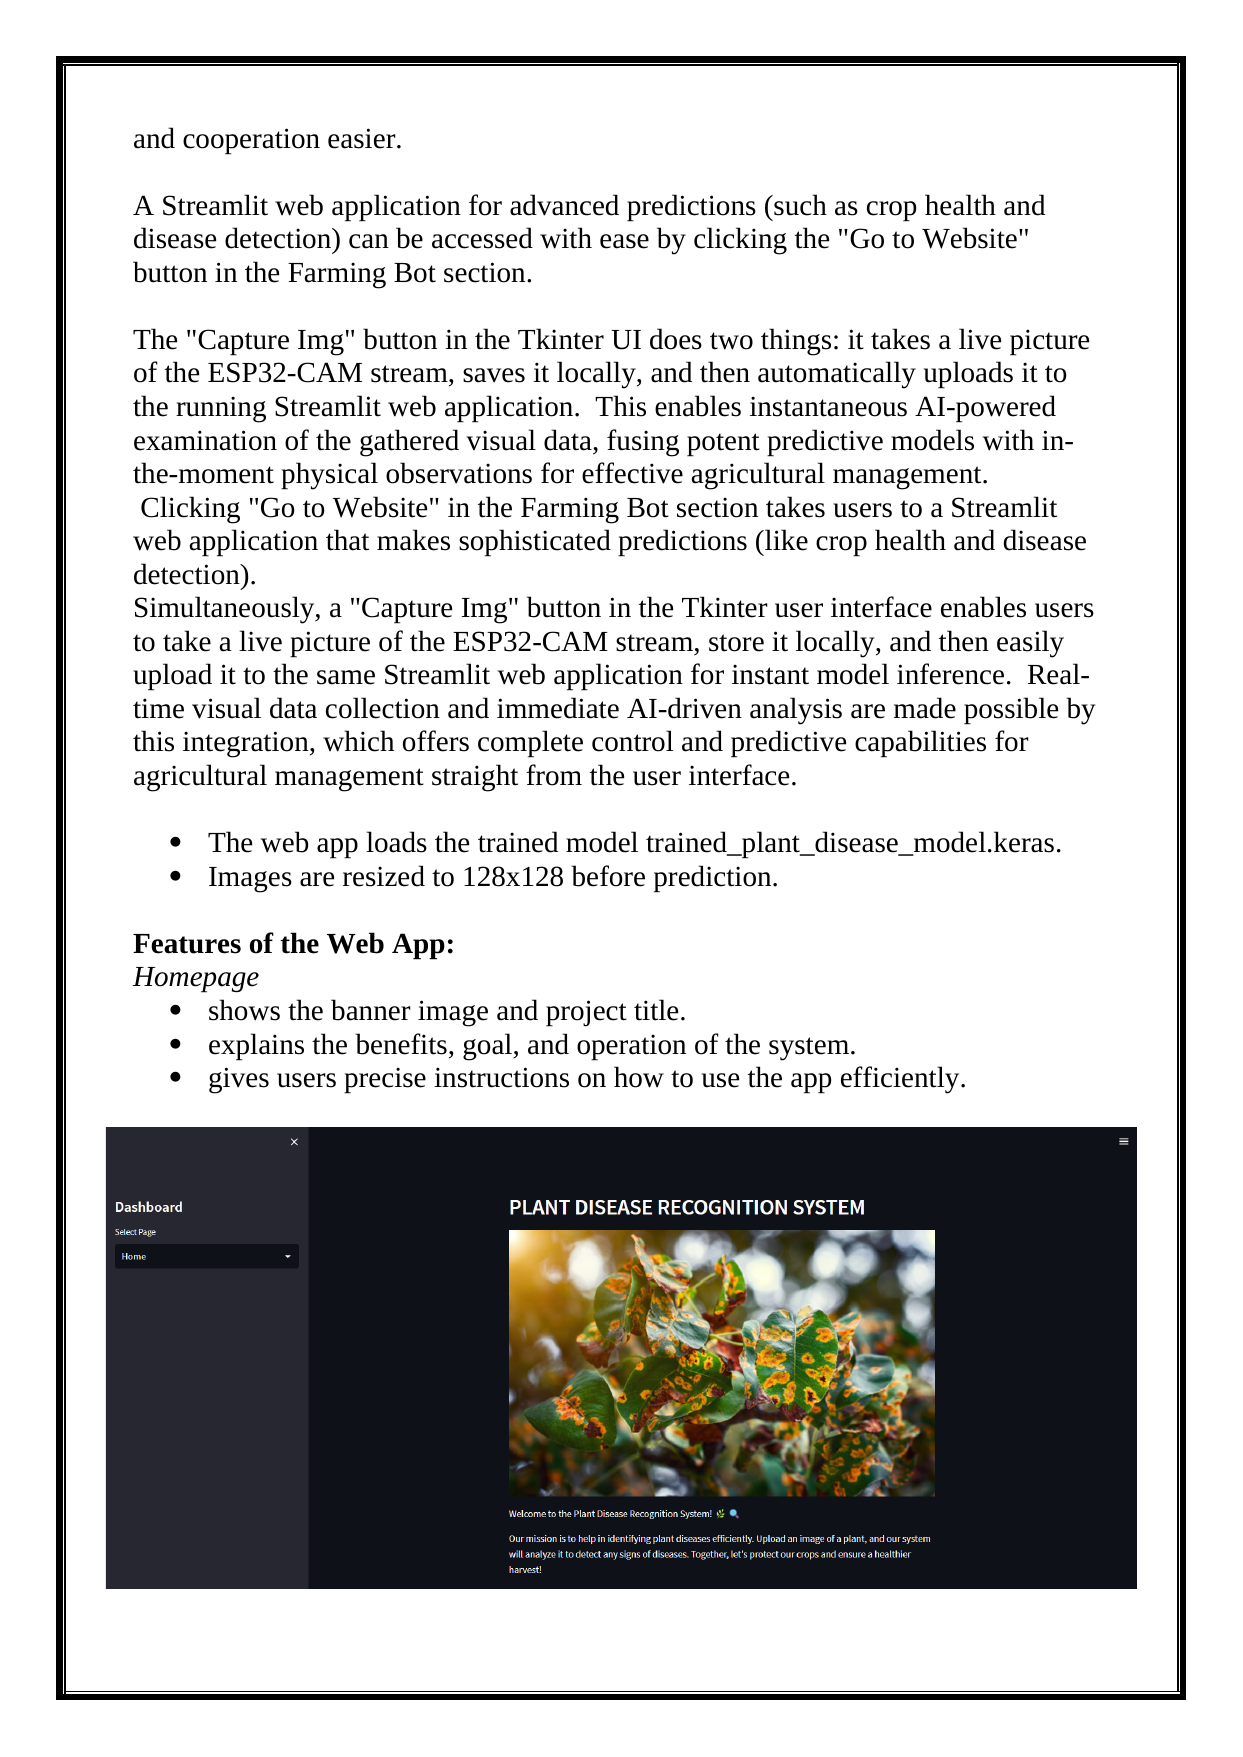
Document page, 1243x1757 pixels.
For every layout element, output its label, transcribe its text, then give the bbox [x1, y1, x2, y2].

list Images are resized to 128x128 before prediction. [170, 859, 1110, 892]
text Simultaneously, a "Capture Img" button in the Tkinter user interface enables users to take a live picture of the ESP32-CAM stream, store it locally, and then easily upload it to the same Streamlit web application for instant model inference. Real-time visual data collection and immediate AI-driven analysis are made possible by this integration, which offers complete control and predictive capabilities for agricultural management straight from the user interface. [133, 590, 1110, 792]
text The "Capture Img" button in the Tkinter UI does two things: it takes a live picture of the ESP32-CAM stream, saves it locally, and then automatically uploads it to the running Streamlit web application. This enables instantaneous AI-powered examination of the gathered visual data, fusing potent predictive models with in-the-moment physical observations for effective agricultural management. [133, 322, 1110, 490]
text A Streamlit web application for advanced predictions (such as crop health and disease detection) can be accessed with ease by clicking the "Go to Website" button in the Farming Bot section. [133, 188, 1110, 288]
text Features of the Web App: [133, 926, 1110, 959]
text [133, 121, 1110, 154]
list explains the benefits, goal, and operation of the system. [170, 1027, 1110, 1060]
list The web app loads the trained model trained_plant_disease_model.keras. [170, 825, 1110, 859]
list shows the banner image and project title. [170, 993, 1110, 1027]
text Clicking "Go to Website" in the Farming Bot section takes users to a Streamlit web application that makes sophisticated predictions (like crop health and disease detection). [133, 490, 1110, 590]
text Homepage [133, 959, 1110, 993]
list gives users precise instructions on how to use the app efficiently. [170, 1060, 1110, 1094]
picture [105, 1127, 1137, 1589]
